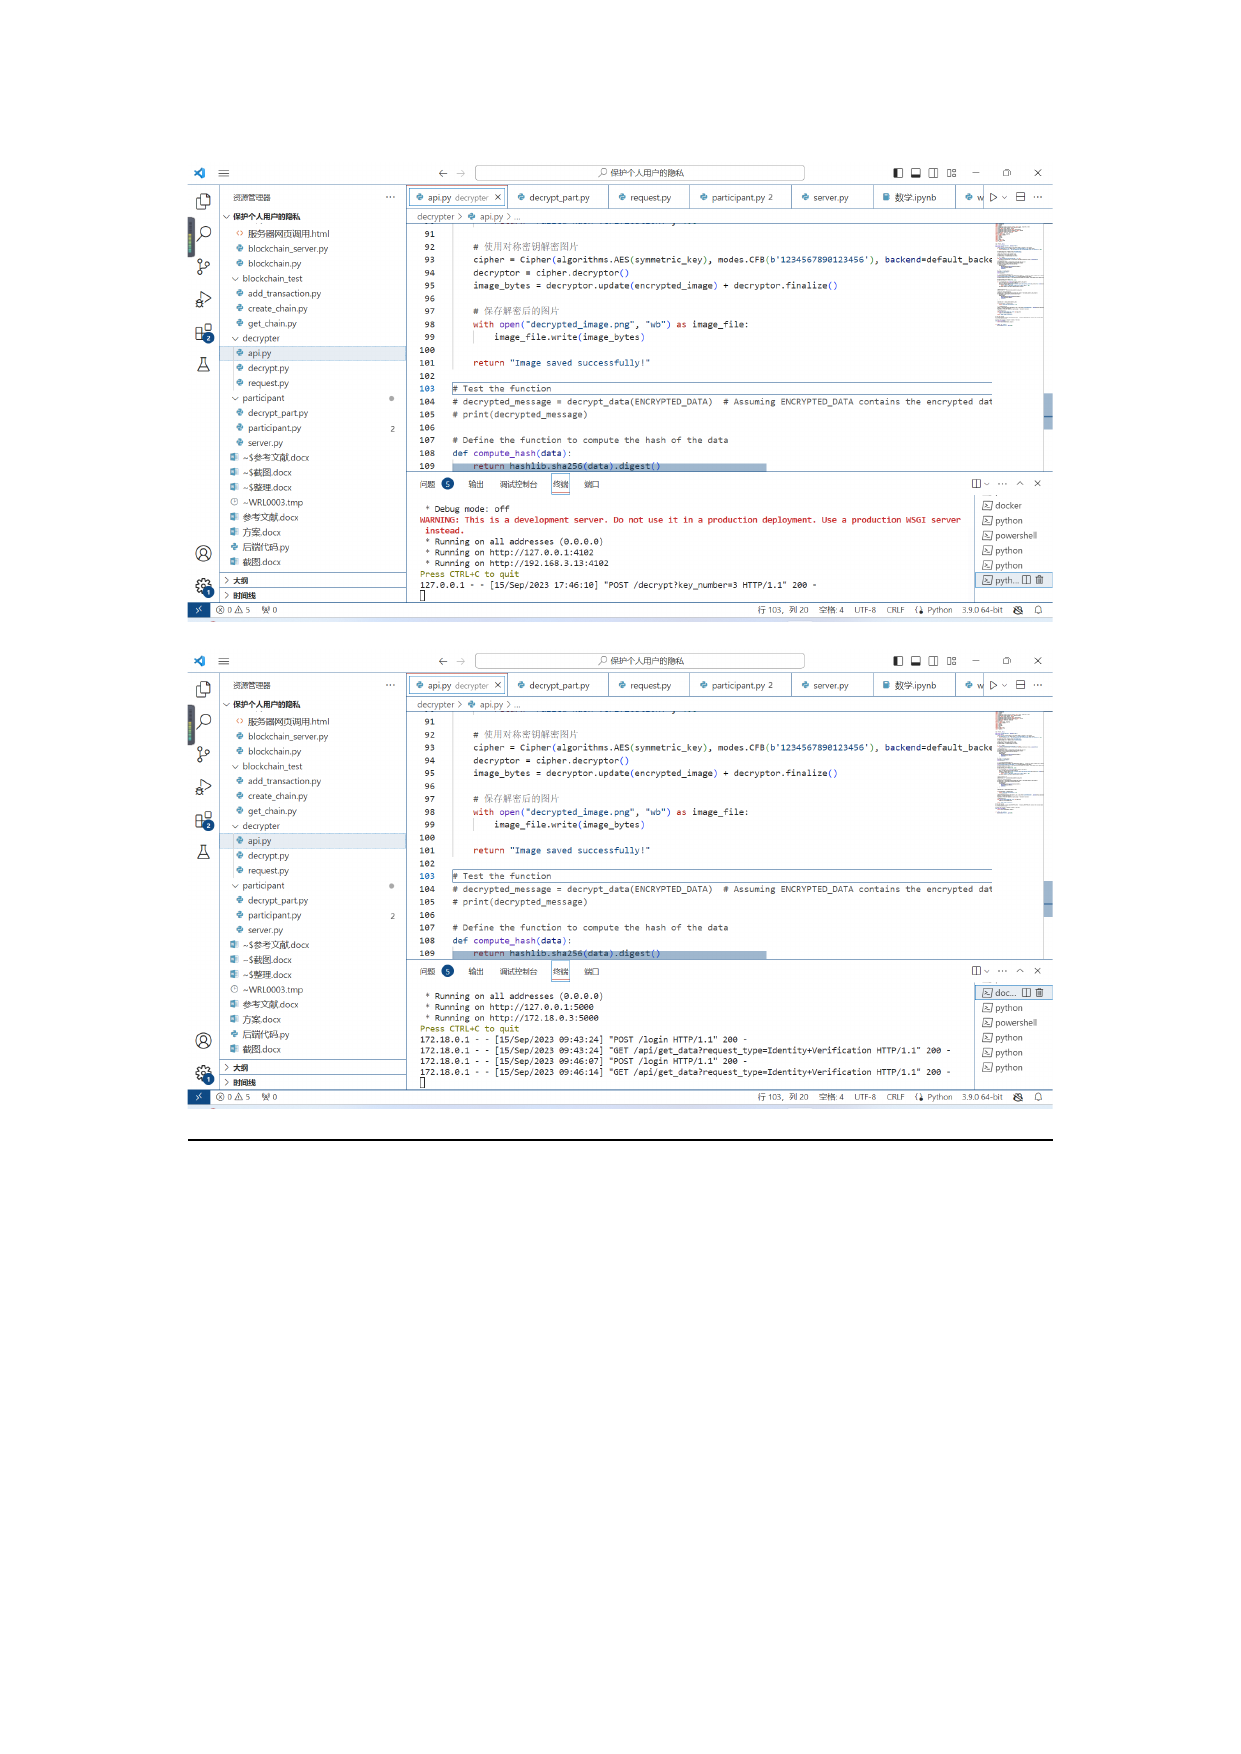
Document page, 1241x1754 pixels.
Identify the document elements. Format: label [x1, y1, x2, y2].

picture [187, 649, 1053, 1109]
picture [187, 162, 1053, 622]
